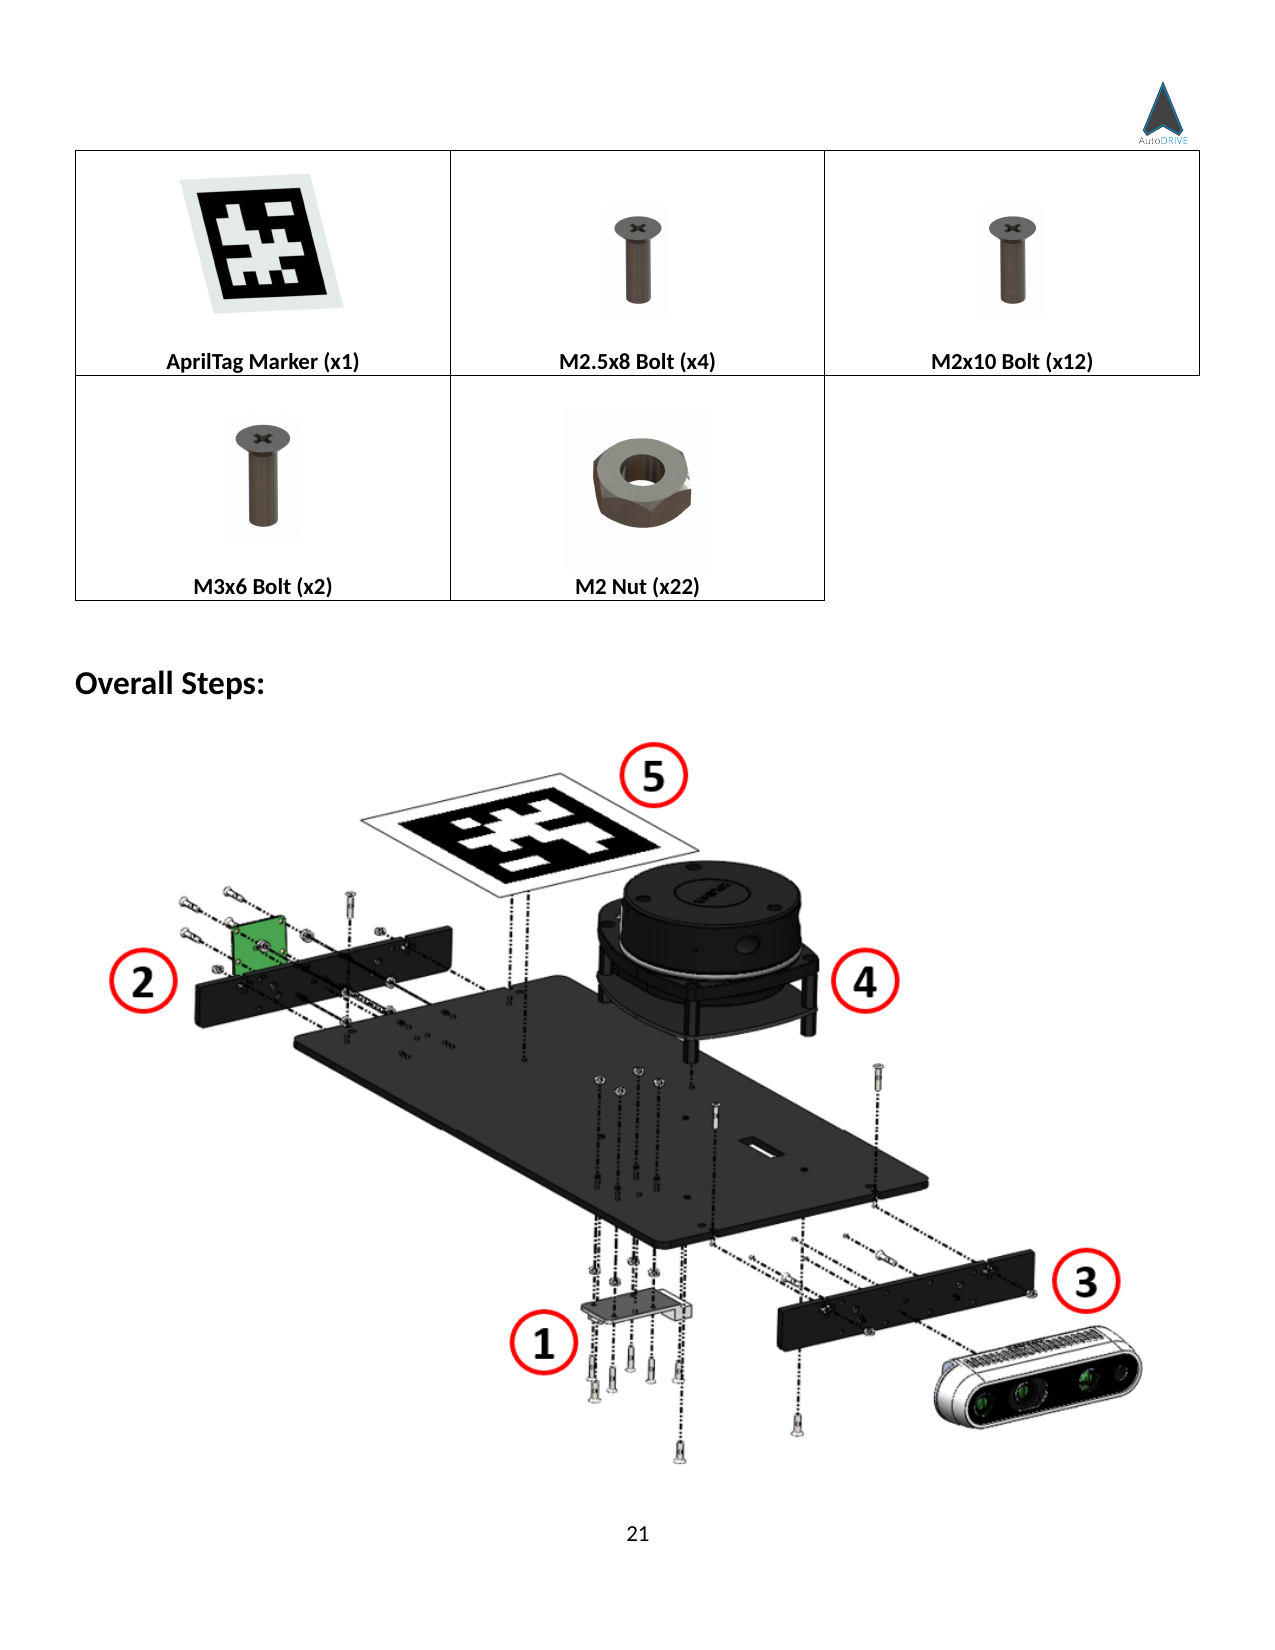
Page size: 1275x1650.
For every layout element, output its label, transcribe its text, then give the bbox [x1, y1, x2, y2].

picture [979, 204, 1045, 319]
picture [1125, 75, 1200, 150]
text Overall Steps: [75, 662, 1200, 702]
table_cell M3x6 Bolt (x2) [76, 376, 450, 600]
picture [604, 204, 670, 319]
table_cell M2x10 Bolt (x12) [825, 151, 1199, 375]
picture [174, 168, 351, 319]
table_cell M2.5x8 Bolt (x4) [451, 151, 824, 375]
picture [225, 411, 301, 544]
table_cell M2 Nut (x22) [451, 376, 824, 600]
picture [563, 407, 712, 572]
picture [75, 722, 1200, 1496]
table_cell AprilTag Marker (x1) [76, 151, 450, 375]
